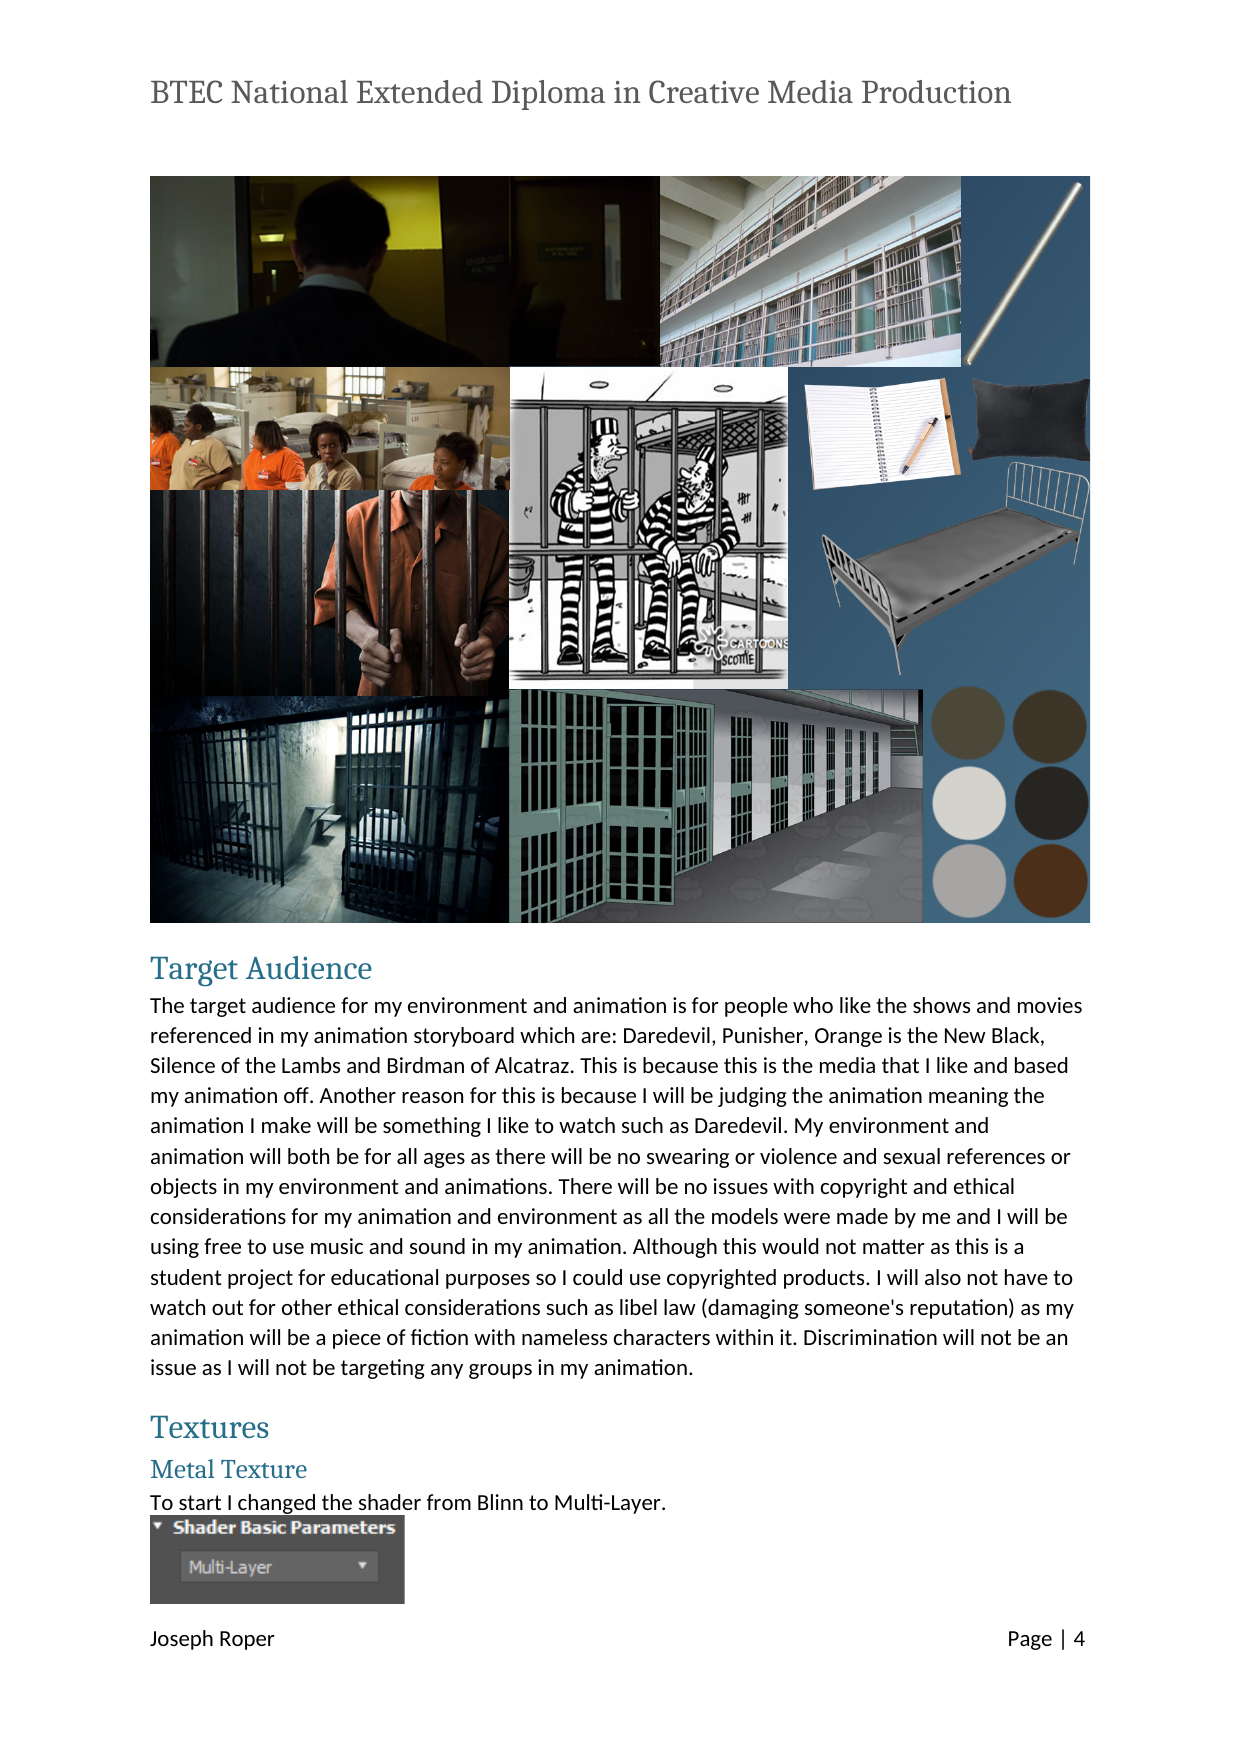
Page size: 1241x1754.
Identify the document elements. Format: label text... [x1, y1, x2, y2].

subtitle Metal Texture [150, 1454, 1090, 1485]
text To start I changed the shader from Blinn to Multi-Layer. [150, 1488, 1090, 1516]
picture [150, 176, 1091, 923]
subtitle Textures [150, 1408, 1090, 1447]
text The target audience for my environment and animation is for people who like the shows and movies referenced in my animation storyboard which are: Daredevil, Punisher, Orange is the New Black, Silence of the Lambs and Birdman of Alcatraz. This is because this is the media that I like and based my animation off. Another reason for this is because I will be judging the animation meaning the animation I make will be something I like to watch such as Daredevil. My environment and animation will both be for all ages as there will be no swearing or violence and sexual references or objects in my environment and animations. There will be no issues with copyright and ethical considerations for my animation and environment as all the models were made by me and I will be using free to use music and sound in my animation. Although this would not matter as this is a student project for educational purposes so I could use copyrighted products. I will also not have to watch out for other ethical considerations such as libel law (damaging someone's reputation) as my animation will be a piece of fiction with nameless characters within it. Discrimination will not be an issue as I will not be targeting any groups in my animation. [150, 991, 1090, 1381]
picture [150, 1515, 405, 1604]
subtitle Target Audience [150, 949, 1090, 988]
